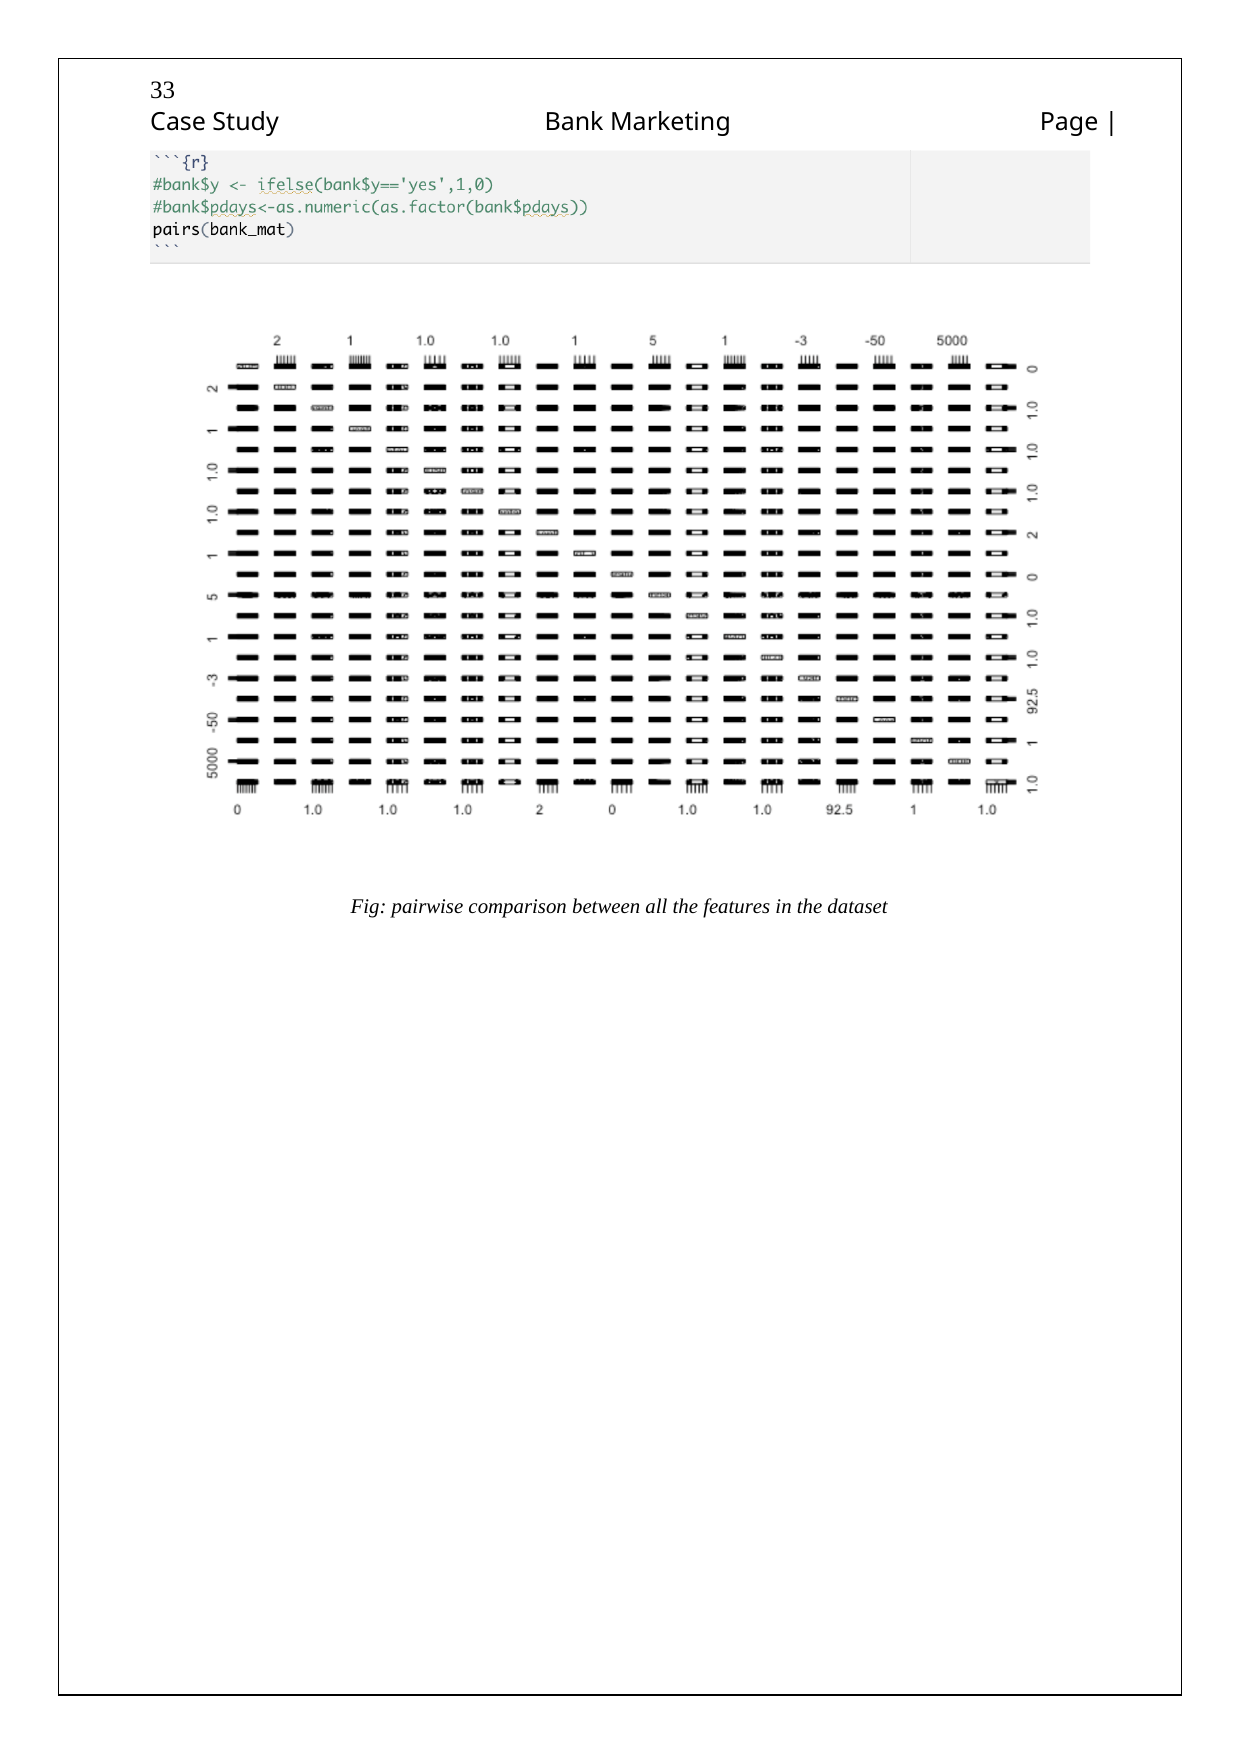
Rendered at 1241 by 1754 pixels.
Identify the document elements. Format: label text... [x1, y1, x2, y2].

picture [150, 150, 1091, 855]
text Fig: pairwise comparison between all the features in the dataset [150, 893, 1090, 918]
